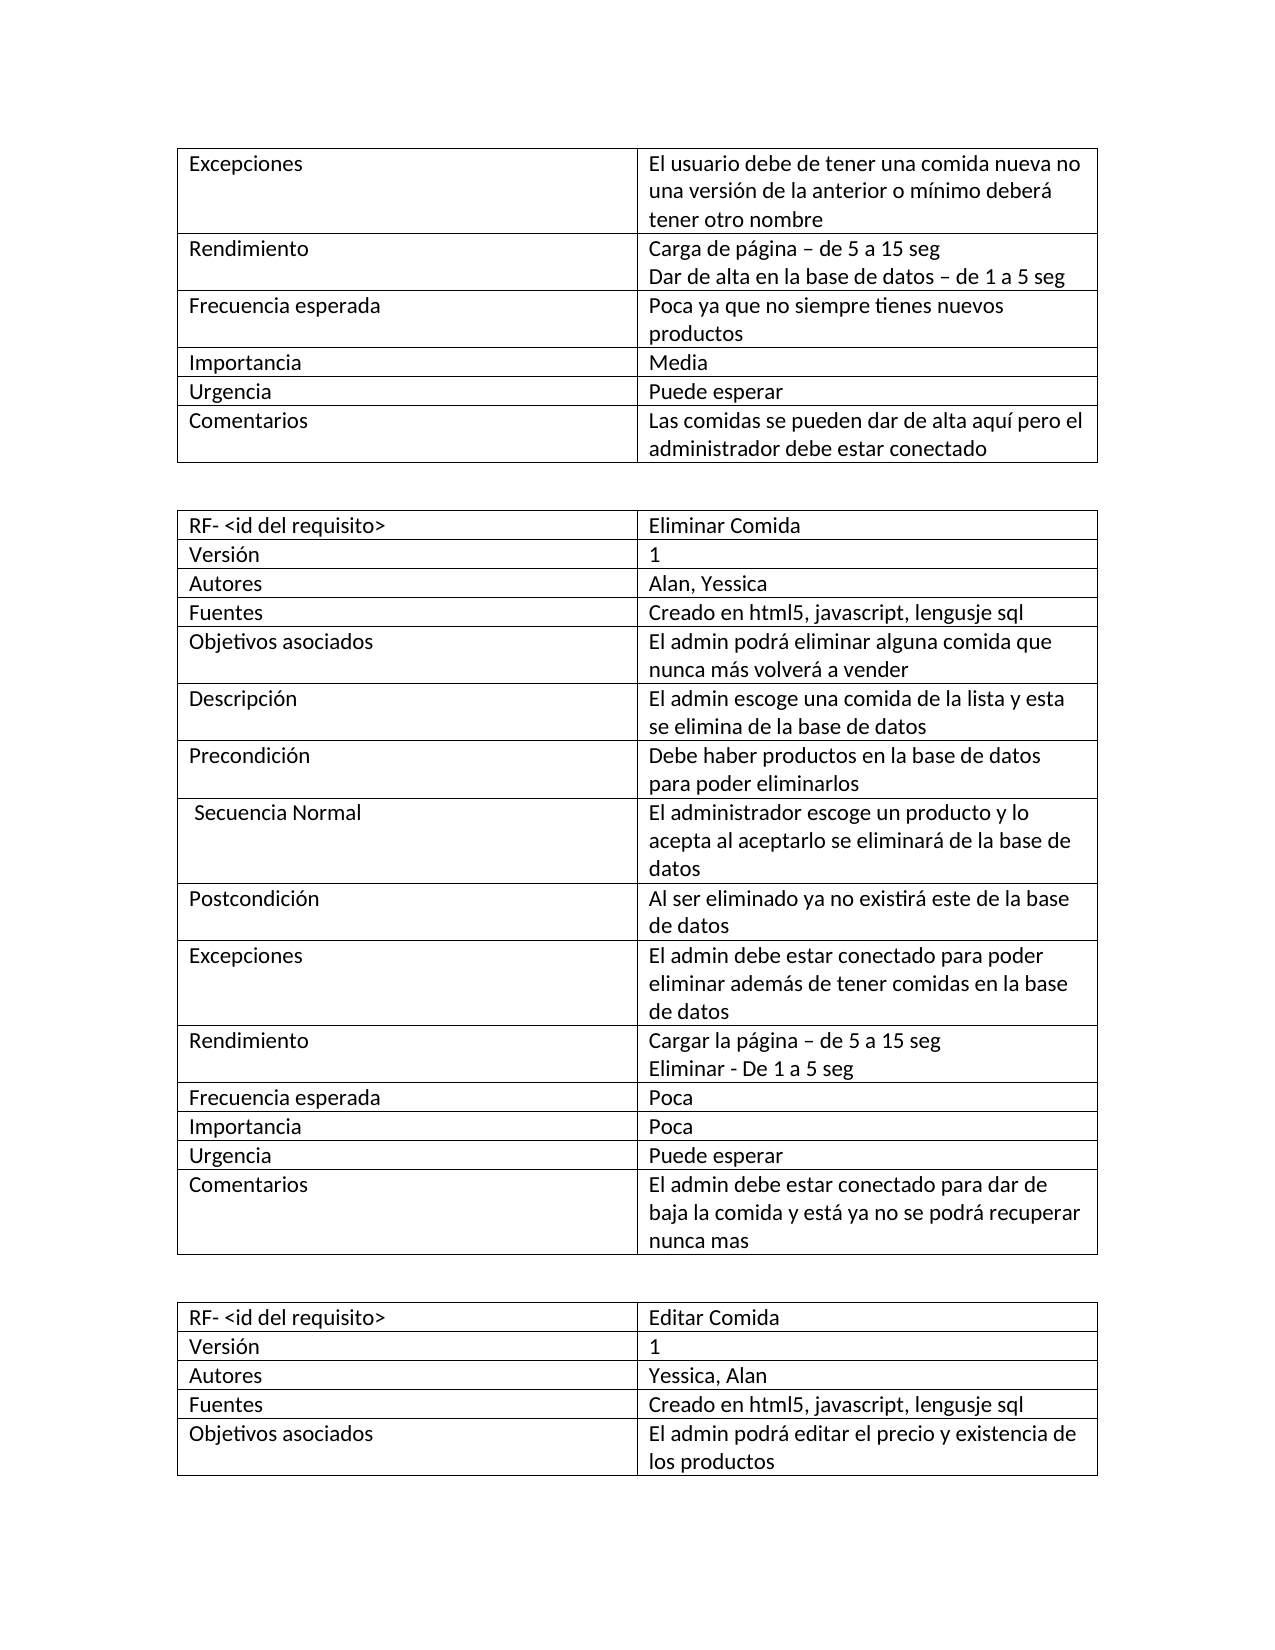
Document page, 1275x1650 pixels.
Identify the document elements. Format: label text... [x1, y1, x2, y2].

table_cell El admin podrá eliminar alguna comida que nunca más volverá a vender [638, 627, 1097, 683]
table_cell Rendimiento [178, 234, 637, 290]
table_cell 1 [638, 540, 1097, 568]
table_cell El admin podrá editar el precio y existencia de los productos [638, 1419, 1097, 1475]
table_cell Postcondición [178, 884, 637, 940]
table_cell Fuentes [178, 598, 637, 626]
table_cell Frecuencia esperada [178, 1083, 637, 1111]
table_cell El admin escoge una comida de la lista y esta se elimina de la base de datos [638, 684, 1097, 740]
table_cell Poca ya que no siempre tienes nuevos productos [638, 291, 1097, 347]
table_header Eliminar Comida [638, 511, 1097, 539]
table_cell Poca [638, 1083, 1097, 1111]
table_cell Puede esperar [638, 1141, 1097, 1169]
table_cell Debe haber productos en la base de datos para poder eliminarlos [638, 741, 1097, 797]
table_cell Precondición [178, 741, 637, 797]
table_cell Comentarios [178, 406, 637, 462]
table_cell Media [638, 348, 1097, 376]
table_cell Creado en html5, javascript, lengusje sql [638, 598, 1097, 626]
table_cell Urgencia [178, 1141, 637, 1169]
table_header RF- <id del requisito> [178, 511, 637, 539]
table_cell Objetivos asociados [178, 627, 637, 683]
table_cell Excepciones [178, 941, 637, 1025]
table_cell Autores [178, 569, 637, 597]
table_cell Al ser eliminado ya no existirá este de la base de datos [638, 884, 1097, 940]
table_cell 1 [638, 1332, 1097, 1360]
table_cell Puede esperar [638, 377, 1097, 405]
table_cell Creado en html5, javascript, lengusje sql [638, 1390, 1097, 1418]
table_cell Excepciones [178, 149, 637, 233]
table_cell Versión [178, 540, 637, 568]
table_cell Carga de página – de 5 a 15 seg Dar de alta en la base de datos – de 1 a 5 seg [638, 234, 1097, 290]
table_cell El administrador escoge un producto y lo acepta al aceptarlo se eliminará de la base de datos [638, 799, 1097, 883]
table_cell Comentarios [178, 1170, 637, 1254]
table_cell Fuentes [178, 1390, 637, 1418]
table_header RF- <id del requisito> [178, 1303, 637, 1331]
table_cell Cargar la página – de 5 a 15 seg Eliminar - De 1 a 5 seg [638, 1026, 1097, 1082]
table_cell Frecuencia esperada [178, 291, 637, 347]
table_cell Poca [638, 1112, 1097, 1140]
table_cell Autores [178, 1361, 637, 1389]
table_cell El admin debe estar conectado para dar de baja la comida y está ya no se podrá recuperar nunca mas [638, 1170, 1097, 1254]
table_cell Versión [178, 1332, 637, 1360]
table_cell Secuencia Normal [178, 799, 637, 883]
table_cell Alan, Yessica [638, 569, 1097, 597]
table_cell El admin debe estar conectado para poder eliminar además de tener comidas en la base de datos [638, 941, 1097, 1025]
table_cell Importancia [178, 348, 637, 376]
table_cell Importancia [178, 1112, 637, 1140]
table_cell Las comidas se pueden dar de alta aquí pero el administrador debe estar conectado [638, 406, 1097, 462]
table_cell Urgencia [178, 377, 637, 405]
table_cell Rendimiento [178, 1026, 637, 1082]
table_header Editar Comida [638, 1303, 1097, 1331]
table_cell El usuario debe de tener una comida nueva no una versión de la anterior o mínimo deberá tener otro nombre [638, 149, 1097, 233]
table_cell Descripción [178, 684, 637, 740]
table_cell Objetivos asociados [178, 1419, 637, 1475]
table_cell Yessica, Alan [638, 1361, 1097, 1389]
